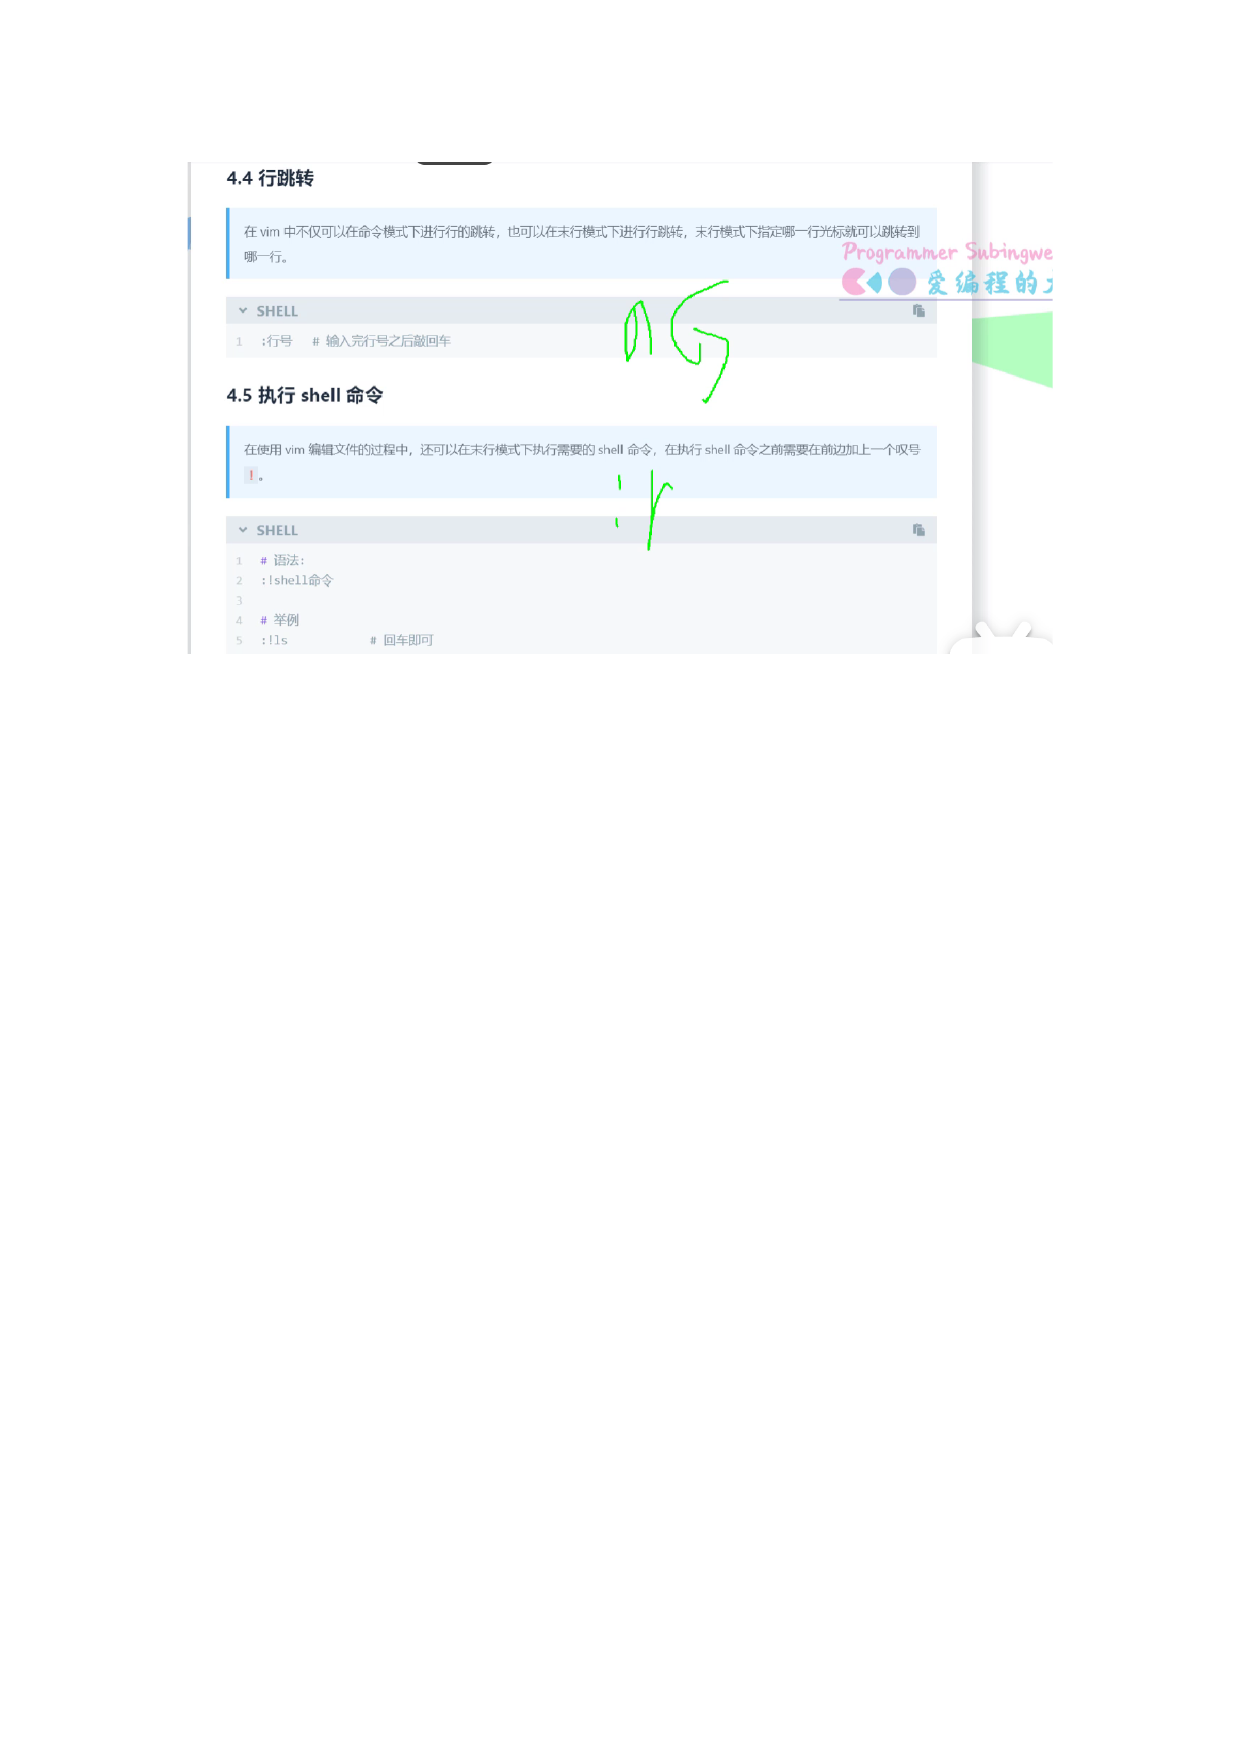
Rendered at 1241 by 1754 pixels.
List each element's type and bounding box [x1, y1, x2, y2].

picture [187, 162, 1053, 654]
